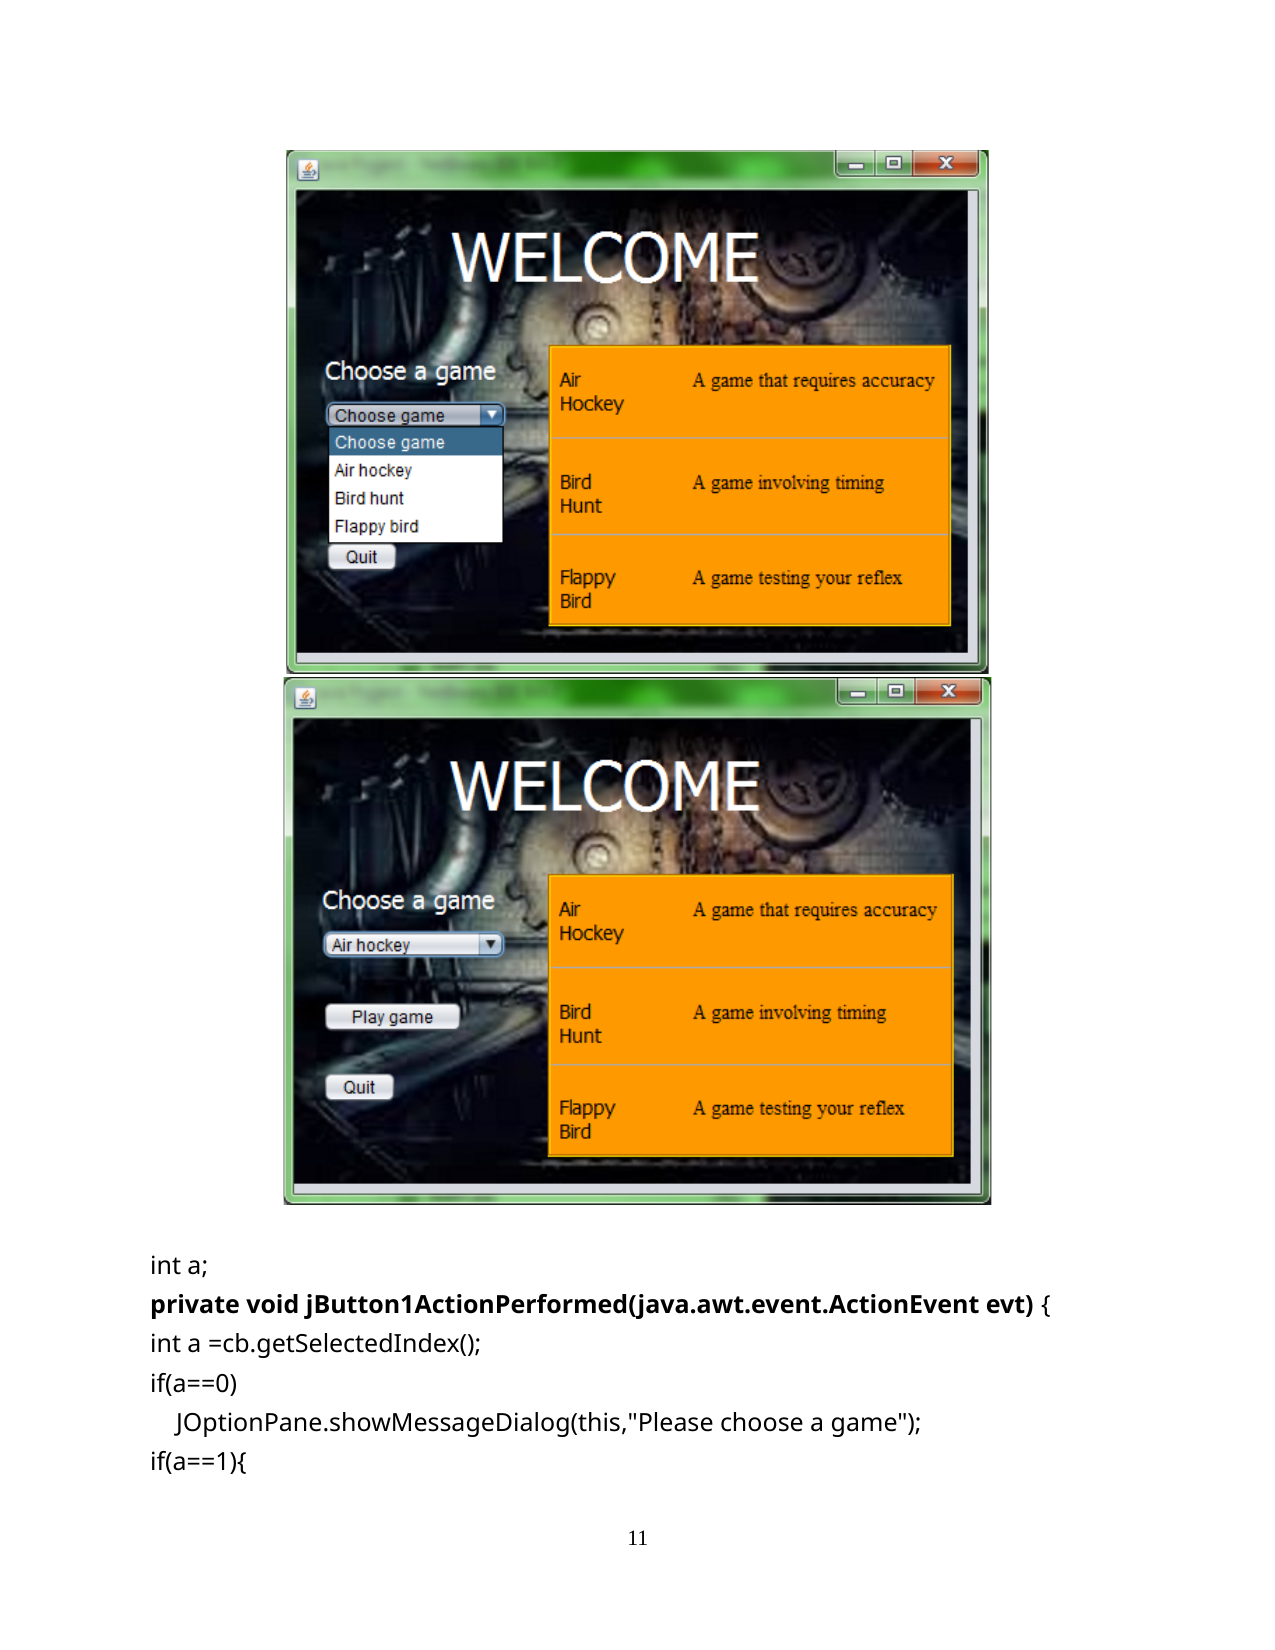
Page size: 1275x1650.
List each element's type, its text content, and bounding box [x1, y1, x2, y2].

text int a =cb.getSelectedIndex(); [150, 1326, 1125, 1360]
text private void jButton1ActionPerformed(java.awt.event.ActionEvent evt) { [150, 1287, 1125, 1321]
text int a; [150, 1248, 1125, 1282]
text if(a==0) [150, 1365, 1125, 1399]
text if(a==1){ [150, 1444, 1125, 1478]
text JOptionPane.showMessageDialog(this,"Please choose a game"); [150, 1404, 1125, 1438]
picture [283, 677, 992, 1205]
picture [286, 150, 989, 674]
